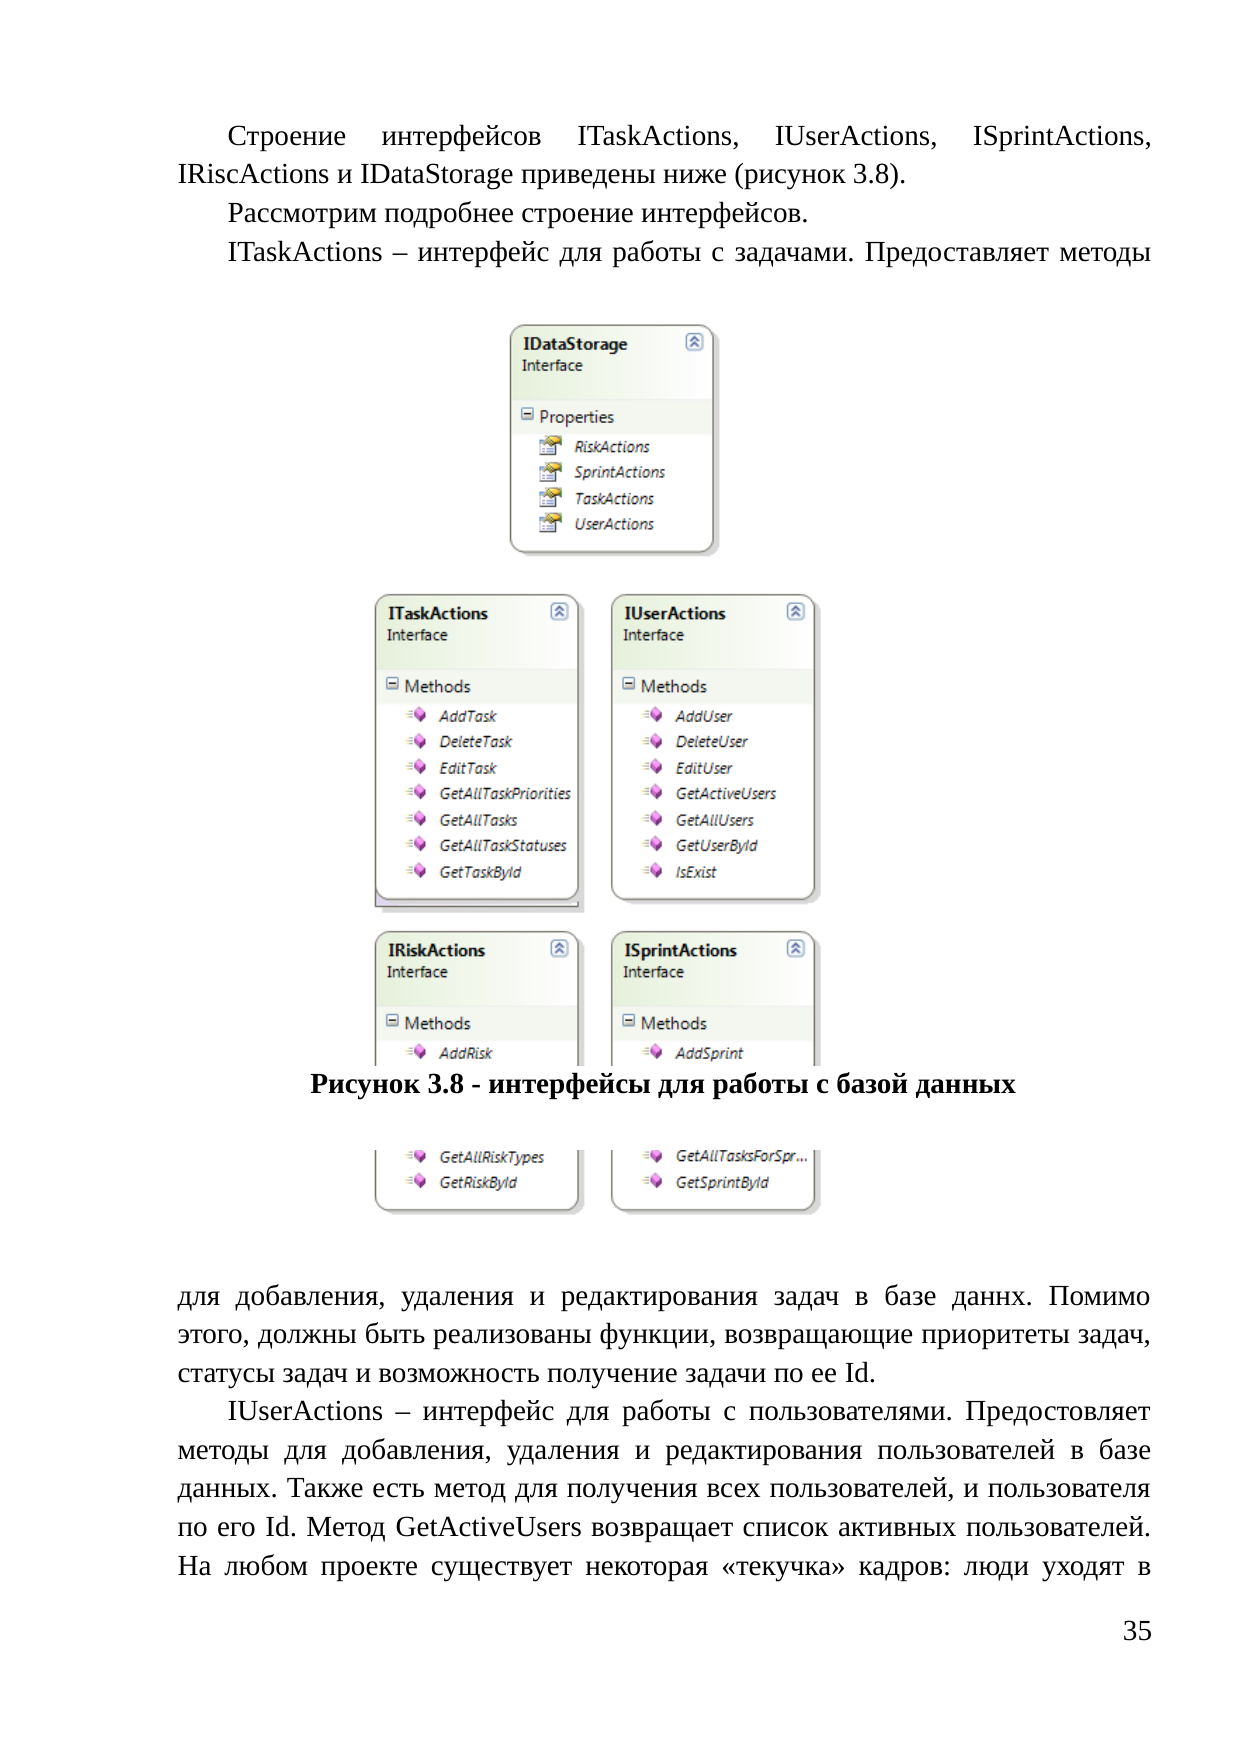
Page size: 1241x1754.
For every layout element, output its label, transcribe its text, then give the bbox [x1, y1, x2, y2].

text Строение интерфейсов ITaskActions, IUserActions, ISprintActions, IRiscActions и IDataStorage приведены ниже (рисунок 3.8). [177, 118, 1152, 190]
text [177, 1393, 1152, 1581]
text Рассмотрим подробнее строение интерфейсов. [177, 195, 1152, 229]
picture [285, 284, 938, 1066]
picture [285, 1150, 938, 1278]
